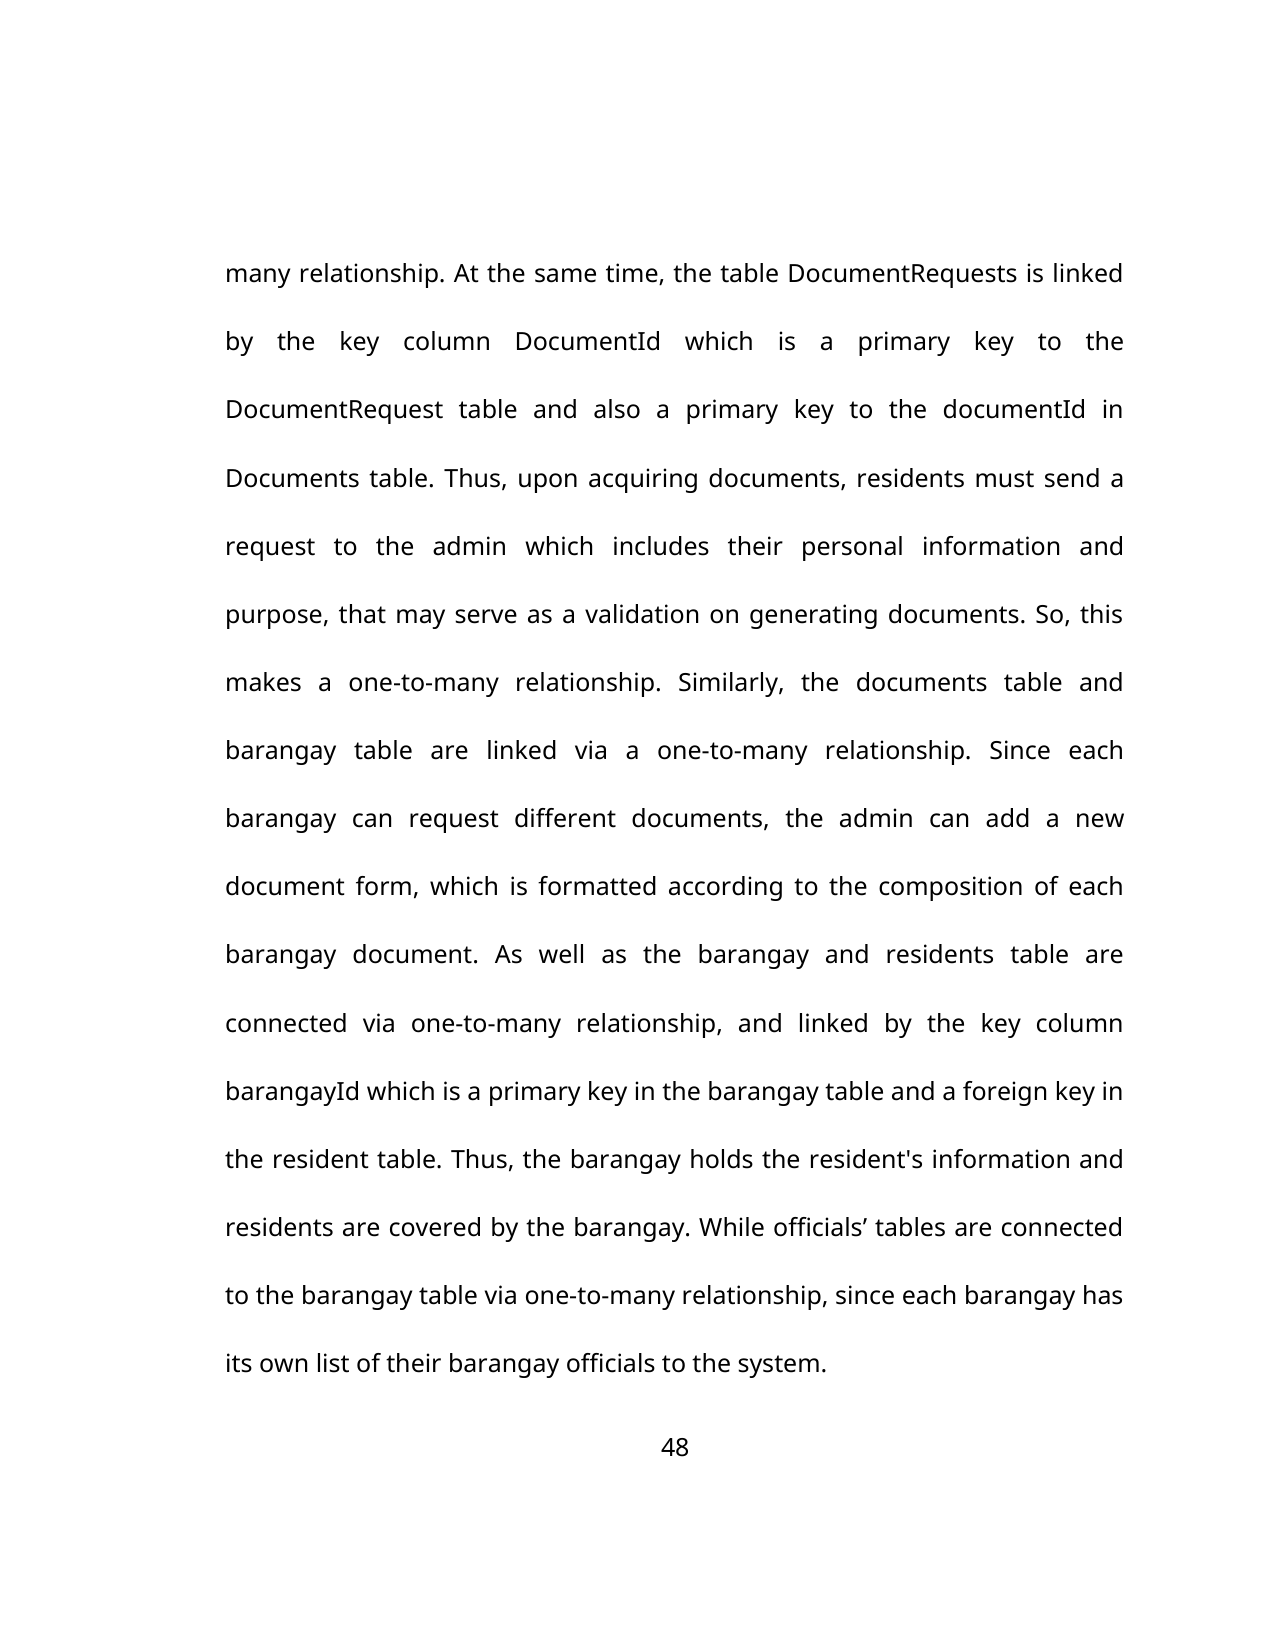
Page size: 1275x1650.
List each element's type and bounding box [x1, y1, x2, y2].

text [225, 256, 1125, 1380]
